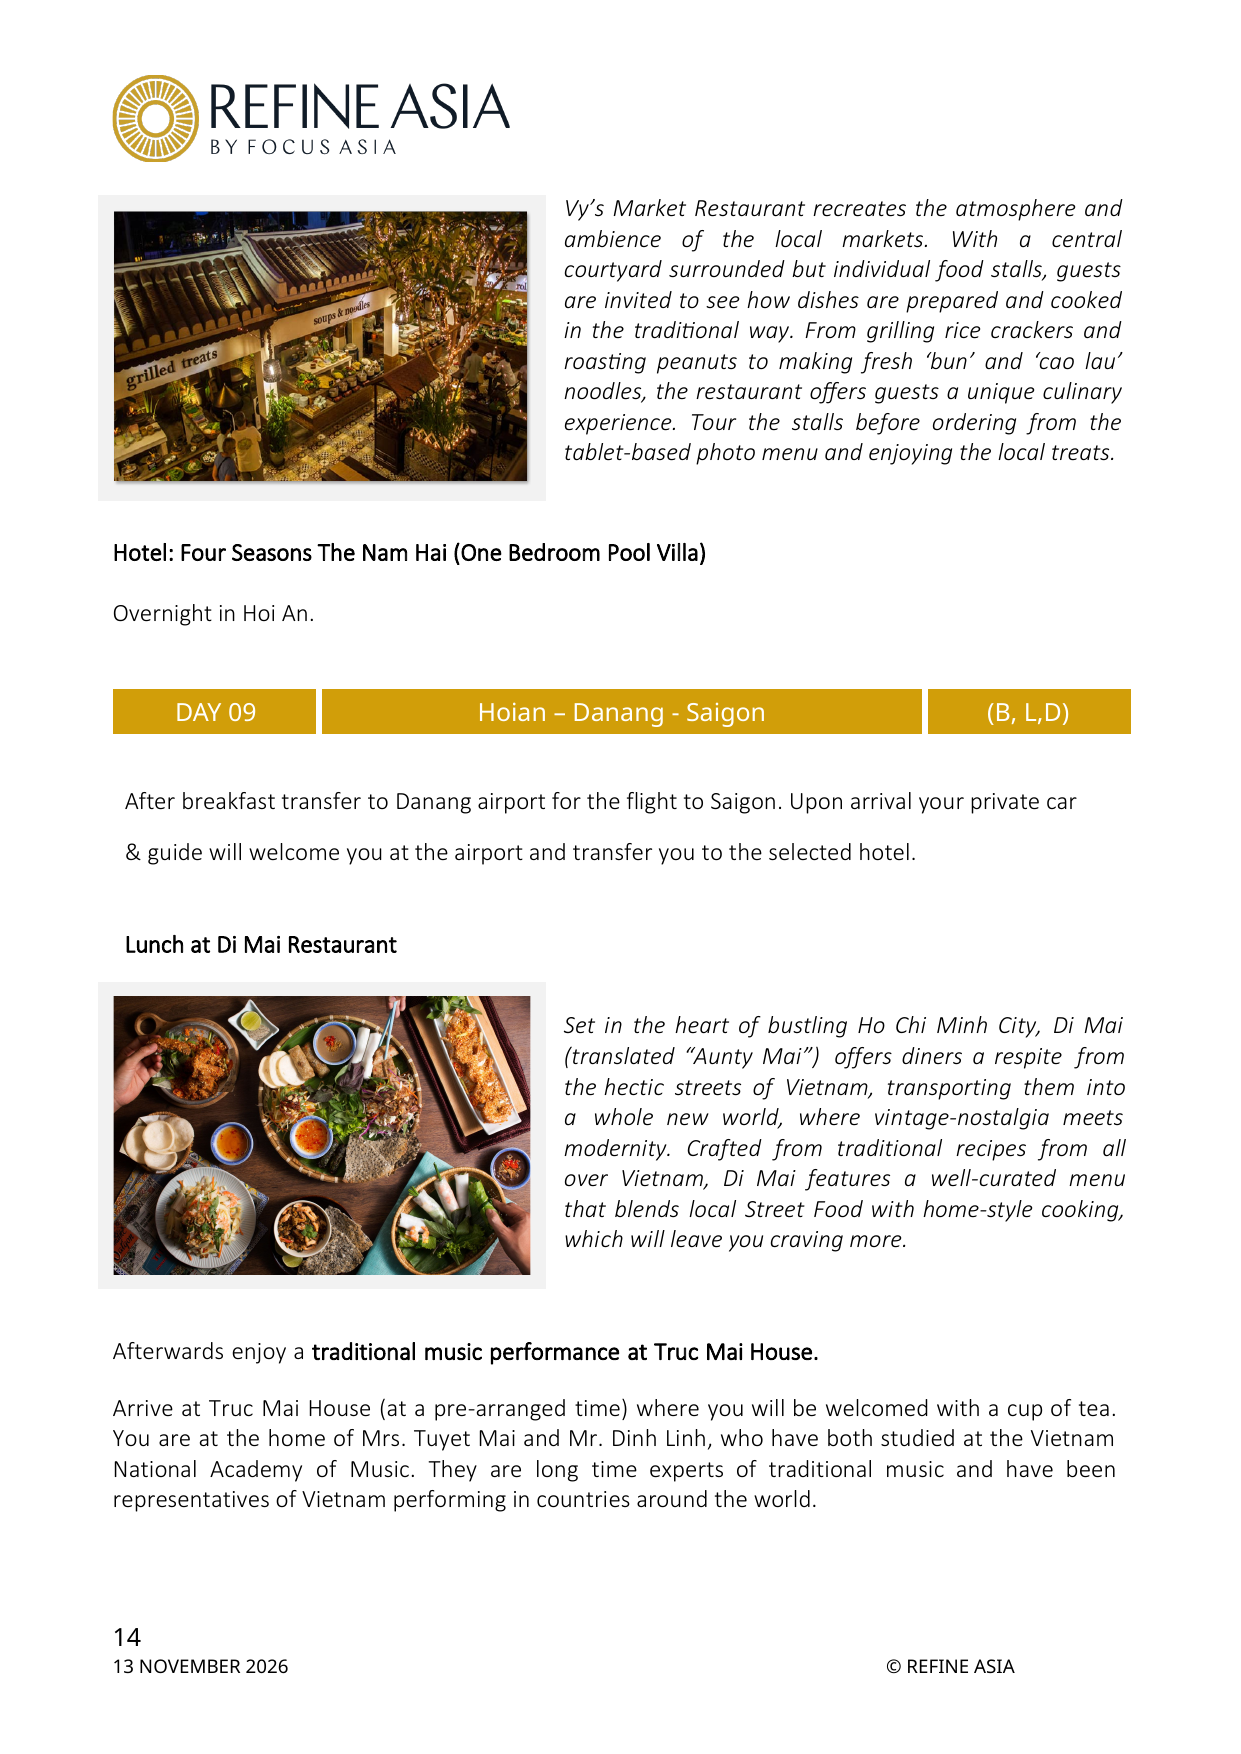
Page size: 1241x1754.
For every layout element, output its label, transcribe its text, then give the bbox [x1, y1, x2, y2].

text Afterwards enjoy a traditional music performance at Truc Mai House. [112, 1335, 1116, 1366]
text After breakfast transfer to Danang airport for the flight to Saigon. Upon arrival your private car [124, 785, 1116, 816]
picture [112, 209, 532, 487]
text Arrive at Truc Mai House (at a pre-arranged time) where you will be welcomed with a cup of tea. You are at the home of Mrs. Tuyet Mai and Mr. Dinh Linh, who have both studied at the Vietnam National Academy of Music. They are long time experts of traditional music and have been representatives of Vietnam performing in countries around the world. [112, 1392, 1117, 1514]
table_header (B, L,D) [928, 689, 1131, 734]
text Overnight in Hoi An. [112, 597, 713, 628]
table_header [98, 195, 546, 501]
picture [113, 996, 531, 1275]
table_header Hoian – Danang - Saigon [322, 689, 922, 734]
text Set in the heart of bustling Ho Chi Minh City, Di Mai (translated “Aunty Mai”) offers diners a respite from the hectic streets of Vietnam, transporting them into a whole new world, where vintage-nostalgia meets modernity. Crafted from traditional recipes from all over Vietnam, Di Mai features a well-curated menu that blends local Street Food with home-style cooking, which will leave you craving more. [546, 1010, 1126, 1254]
table_header DAY 09 [113, 689, 316, 734]
subtitle Hotel: Four Seasons The Nam Hai (One Bedroom Pool Villa) [112, 536, 713, 567]
table_header [98, 982, 546, 1289]
subtitle Lunch at Di Mai Restaurant [124, 928, 1126, 958]
text & guide will welcome you at the airport and transfer you to the selected hotel. [124, 836, 962, 867]
